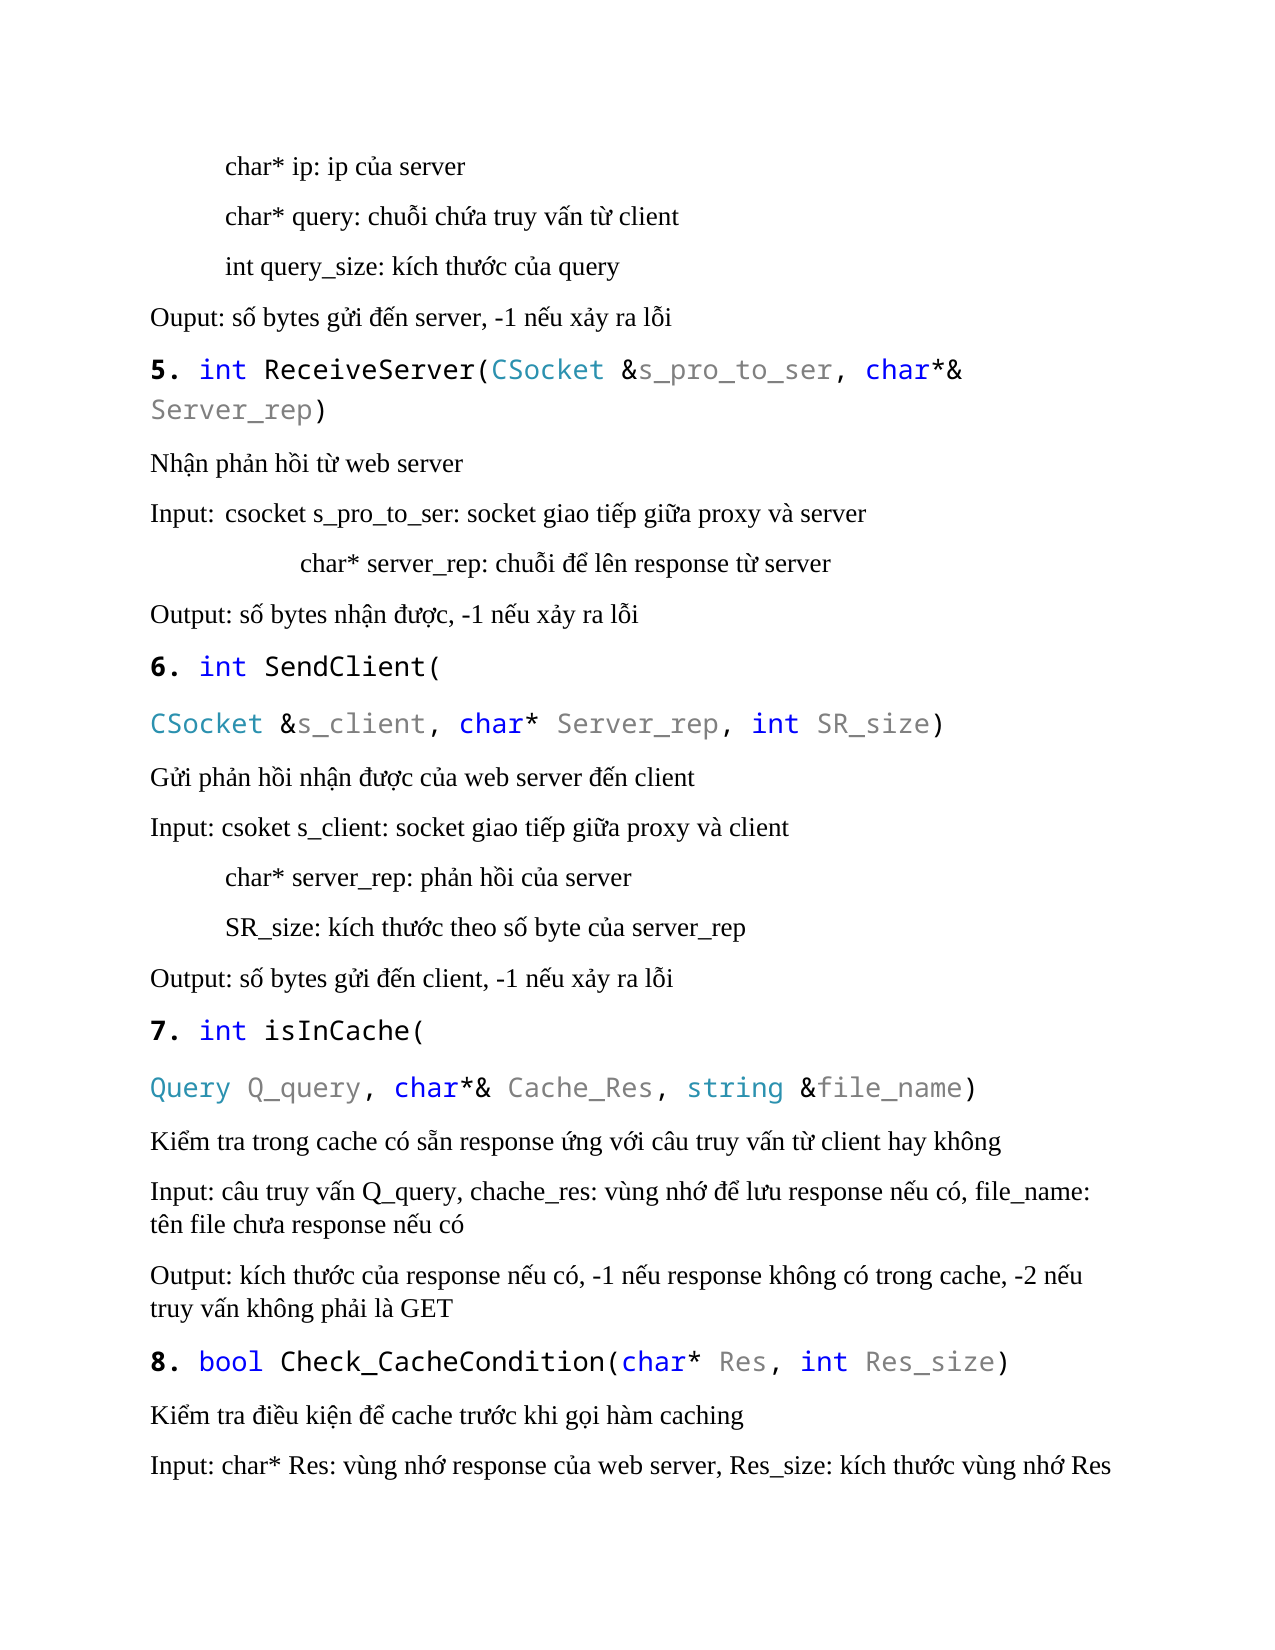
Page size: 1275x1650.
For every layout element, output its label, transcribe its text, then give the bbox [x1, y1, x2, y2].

text char* ip: ip của server [150, 150, 1125, 181]
text Input: câu truy vấn Q_query, chache_res: vùng nhớ để lưu response nếu có, file_name: tên file chưa response nếu có [150, 1175, 1125, 1240]
text Gửi phản hồi nhận được của web server đến client [150, 761, 1125, 792]
text Output: số bytes gửi đến client, -1 nếu xảy ra lỗi [150, 962, 1125, 993]
text Kiểm tra trong cache có sẵn response ứng với câu truy vấn từ client hay không [150, 1125, 1125, 1156]
text 5. int ReceiveServer(CSocket &s_pro_to_ser, char*& Server_rep) [150, 351, 1125, 427]
text char* server_rep: phản hồi của server [150, 861, 1125, 892]
text Output: số bytes nhận được, -1 nếu xảy ra lỗi [150, 598, 1125, 629]
text Kiểm tra điều kiện để cache trước khi gọi hàm caching [150, 1399, 1125, 1430]
text Input: char* Res: vùng nhớ response của web server, Res_size: kích thước vùng nhớ Res [150, 1449, 1125, 1480]
text Nhận phản hồi từ web server [150, 447, 1125, 478]
text CSocket &s_client, char* Server_rep, int SR_size) [150, 704, 1125, 741]
text char* query: chuỗi chứa truy vấn từ client [150, 200, 1125, 231]
text 8. bool Check_CacheCondition(char* Res, int Res_size) [150, 1342, 1125, 1379]
text Output: kích thước của response nếu có, -1 nếu response không có trong cache, -2 nếu truy vấn không phải là GET [150, 1259, 1125, 1323]
text Ouput: số bytes gửi đến server, -1 nếu xảy ra lỗi [150, 301, 1125, 332]
text Input: csocket s_pro_to_ser: socket giao tiếp giữa proxy và server [150, 497, 1125, 528]
text Query Q_query, char*& Cache_Res, string &file_name) [150, 1068, 1125, 1105]
text Input: csoket s_client: socket giao tiếp giữa proxy và client [150, 811, 1125, 842]
text 6. int SendClient( [150, 648, 1125, 685]
text 7. int isInCache( [150, 1012, 1125, 1049]
text int query_size: kích thước của query [150, 250, 1125, 282]
text char* server_rep: chuỗi để lên response từ server [150, 547, 1125, 579]
text SR_size: kích thước theo số byte của server_rep [150, 911, 1125, 943]
